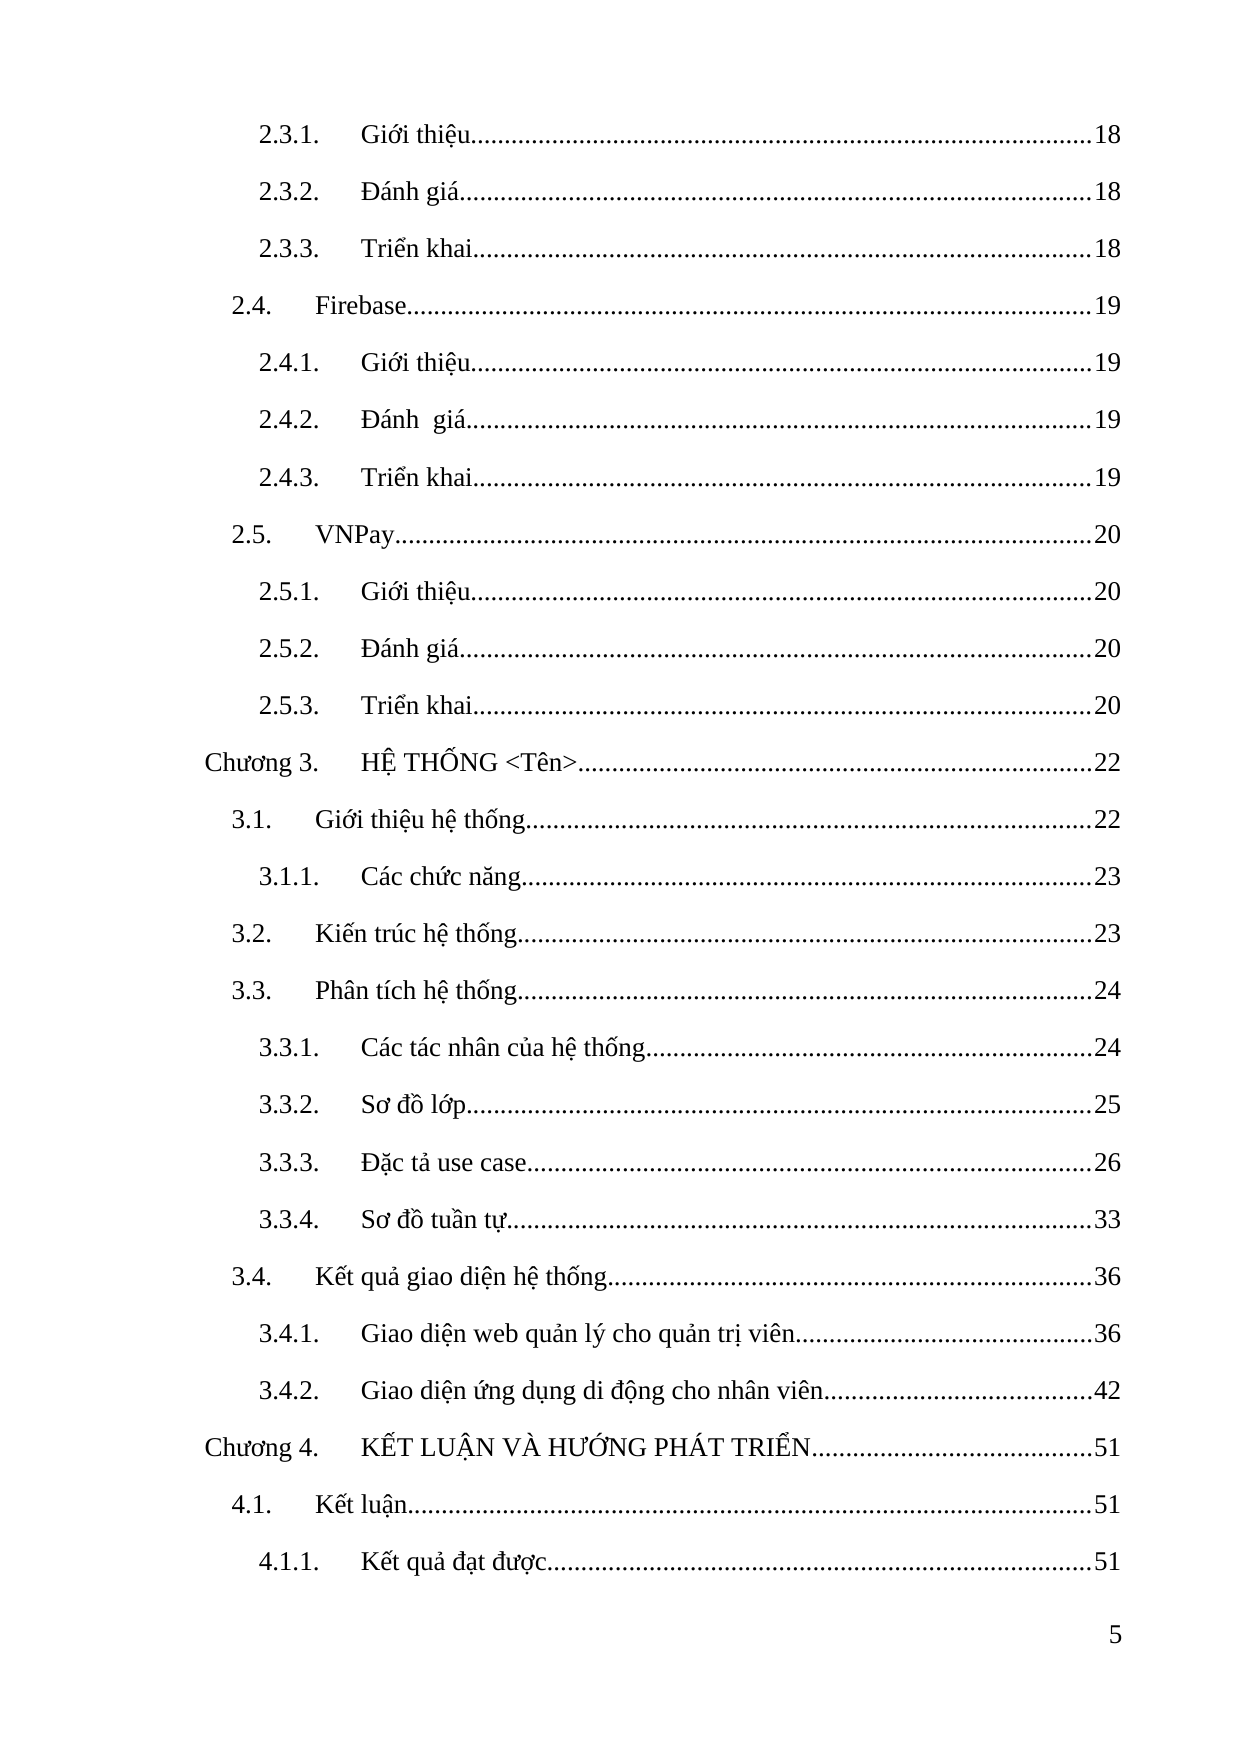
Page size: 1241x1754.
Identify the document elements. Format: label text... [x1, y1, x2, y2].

text 2.4.1. Giới thiệu 19 [258, 346, 1122, 378]
text 3.3.1. Các tác nhân của hệ thống 24 [258, 1031, 1122, 1063]
text 3.3. Phân tích hệ thống 24 [231, 974, 1122, 1006]
text 2.5.3. Triển khai 20 [258, 689, 1122, 720]
text 3.1.1. Các chức năng 23 [258, 860, 1122, 891]
text 2.5.2. Đánh giá 20 [258, 632, 1122, 663]
text Chương 4. KẾT LUẬN VÀ HƯỚNG PHÁT TRIỂN 51 [204, 1431, 1122, 1462]
text 3.3.3. Đặc tả use case 26 [258, 1146, 1122, 1177]
text 4.1.1. Kết quả đạt được 51 [258, 1545, 1122, 1576]
text 2.3.3. Triển khai 18 [258, 232, 1122, 263]
text 2.4. Firebase 19 [231, 289, 1122, 321]
text 2.3.2. Đánh giá 18 [258, 175, 1122, 206]
text 2.5. VNPay 20 [231, 518, 1122, 549]
text Chương 3. HỆ THỐNG <Tên> 22 [204, 746, 1122, 777]
text 3.4. Kết quả giao diện hệ thống 36 [231, 1260, 1122, 1291]
text 4.1. Kết luận 51 [231, 1488, 1122, 1519]
text 3.1. Giới thiệu hệ thống 22 [231, 803, 1122, 834]
text 2.3.1. Giới thiệu 18 [258, 118, 1122, 149]
text 3.2. Kiến trúc hệ thống 23 [231, 917, 1122, 948]
text 2.4.3. Triển khai 19 [258, 461, 1122, 492]
text 3.3.2. Sơ đồ lớp 25 [258, 1088, 1122, 1120]
text 2.5.1. Giới thiệu 20 [258, 575, 1122, 606]
text 2.4.2. Đánh giá 19 [258, 403, 1122, 435]
text 3.4.1. Giao diện web quản lý cho quản trị viên 36 [258, 1317, 1122, 1348]
text 3.3.4. Sơ đồ tuần tự 33 [258, 1203, 1122, 1234]
text 3.4.2. Giao diện ứng dụng di động cho nhân viên 42 [258, 1374, 1122, 1405]
